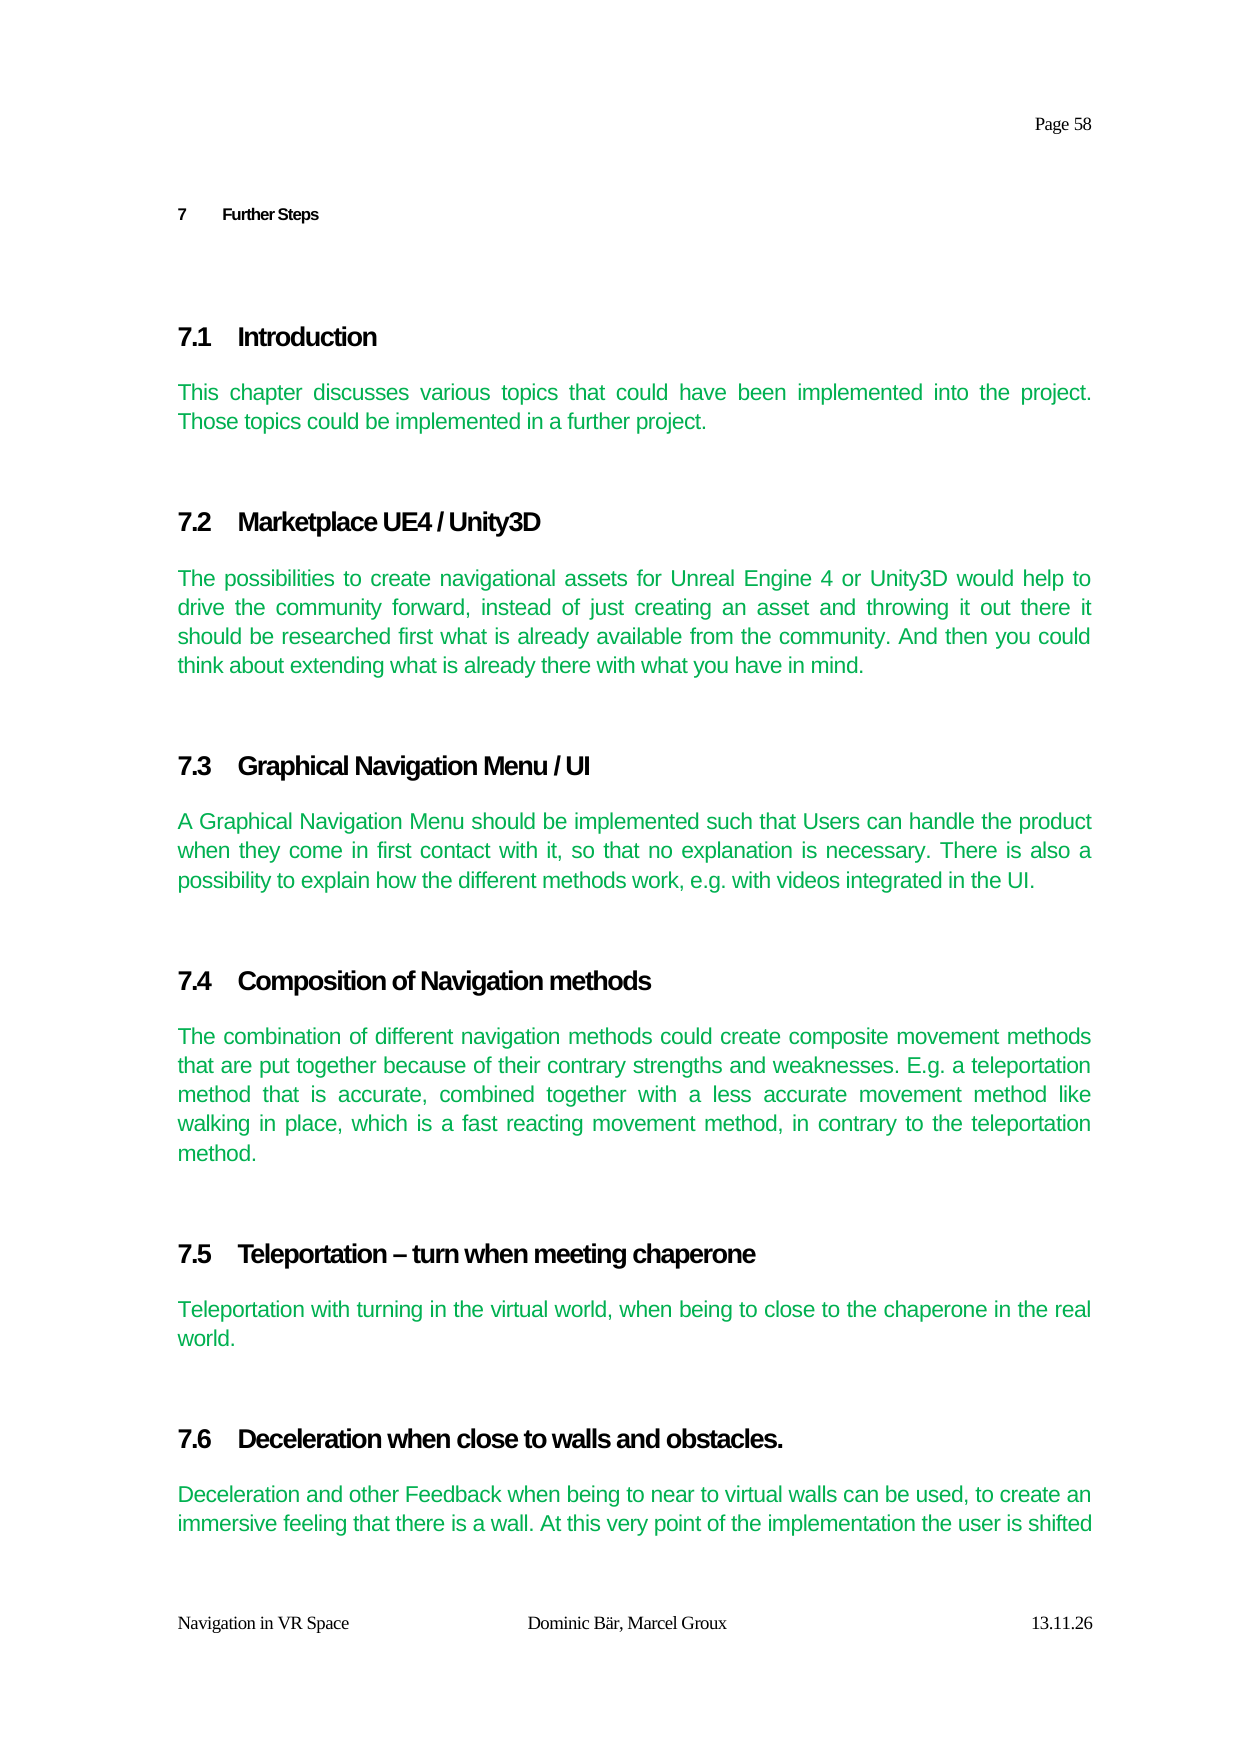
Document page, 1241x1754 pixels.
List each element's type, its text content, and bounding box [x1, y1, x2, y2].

subtitle Marketplace UE4 / Unity3D [177, 506, 1092, 538]
subtitle Introduction [177, 321, 1092, 352]
subtitle Graphical Navigation Menu / UI [177, 750, 1092, 781]
subtitle Teleportation – turn when meeting chaperone [177, 1238, 1092, 1269]
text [177, 1479, 1092, 1538]
subtitle Further Steps [171, 199, 1092, 244]
text The possibilities to create navigational assets for Unreal Engine 4 or Unity3D would help to drive the community forward, instead of just creating an asset and throwing it out there it should be researched first what is already available from the community. And then you could think about extending what is already there with what you have in mind. [177, 563, 1092, 679]
subtitle Composition of Navigation methods [177, 965, 1092, 996]
text A Graphical Navigation Menu should be implemented such that Users can handle the product when they come in first contact with it, so that no explanation is necessary. There is also a possibility to explain how the different methods work, e.g. with videos integrated in the UI. [177, 806, 1092, 894]
text The combination of different navigation methods could create composite movement methods that are put together because of their contrary strengths and weaknesses. E.g. a teleportation method that is accurate, combined together with a less accurate movement method like walking in place, which is a fast reacting movement method, in contrary to the teleportation method. [177, 1021, 1092, 1167]
text Teleportation with turning in the virtual world, when being to close to the chaperone in the real world. [177, 1294, 1092, 1352]
subtitle Deceleration when close to walls and obstacles. [177, 1423, 1092, 1454]
text This chapter discusses various topics that could have been implemented into the project. Those topics could be implemented in a further project. [177, 377, 1092, 436]
